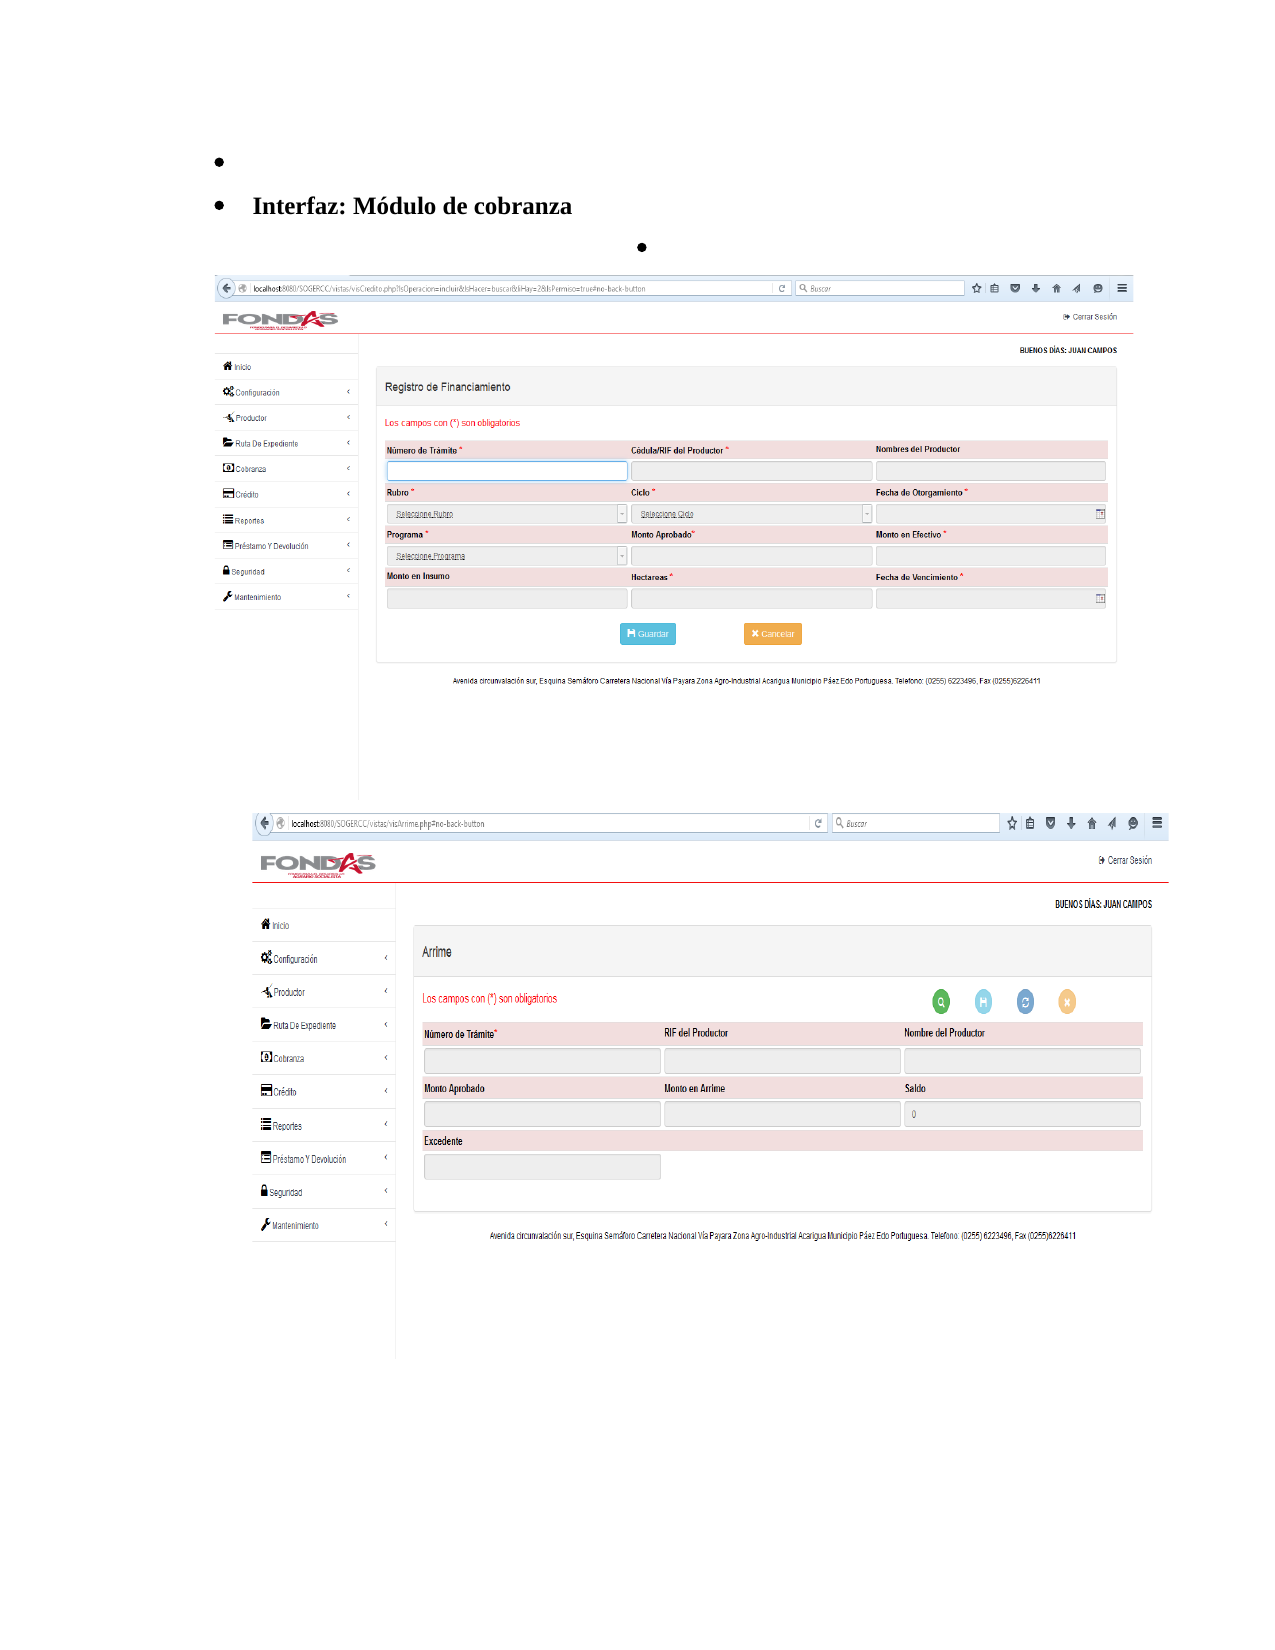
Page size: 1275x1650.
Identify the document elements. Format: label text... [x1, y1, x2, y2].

picture [252, 813, 1169, 1359]
list Interfaz: Módulo de cobranza [215, 191, 1098, 219]
picture [214, 275, 1134, 800]
